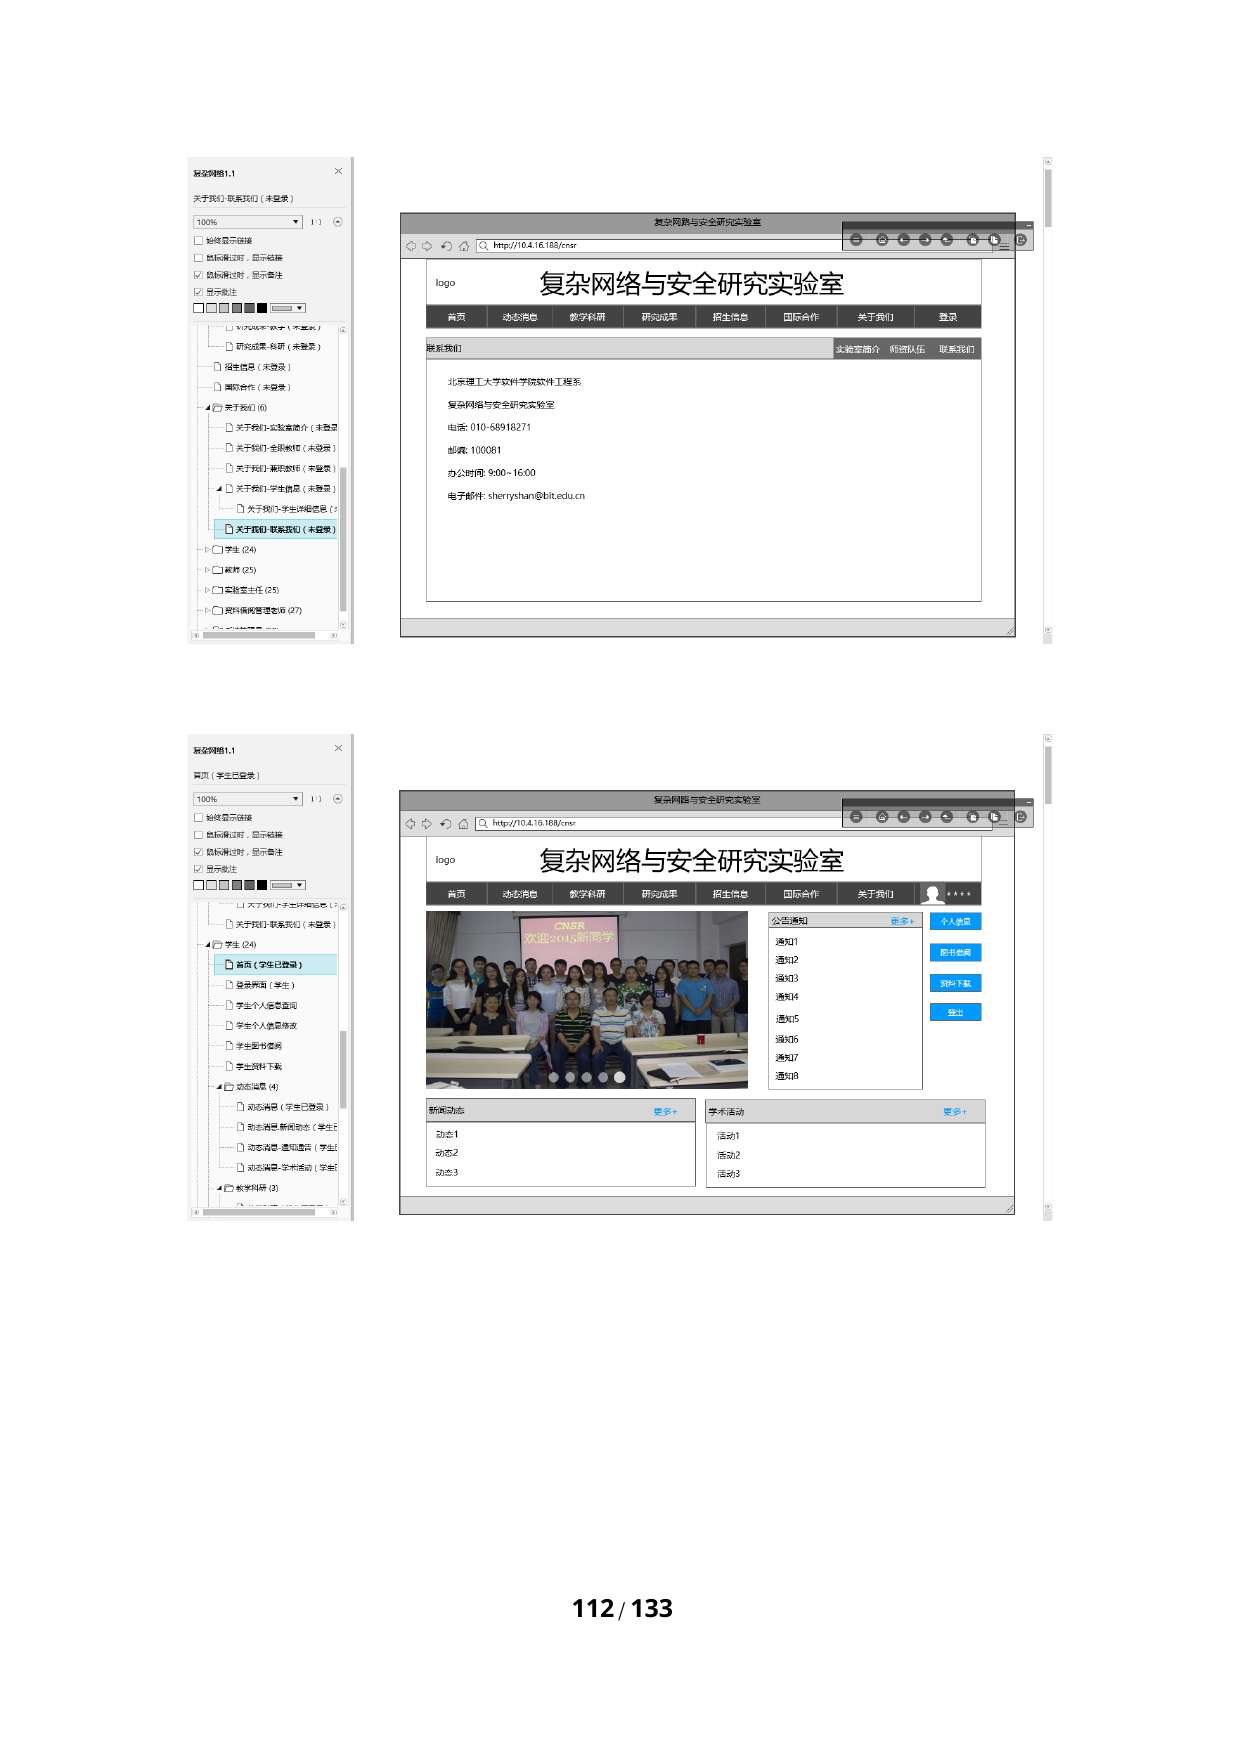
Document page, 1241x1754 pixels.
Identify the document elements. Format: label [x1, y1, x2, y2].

picture [187, 157, 1053, 644]
picture [187, 734, 1053, 1221]
